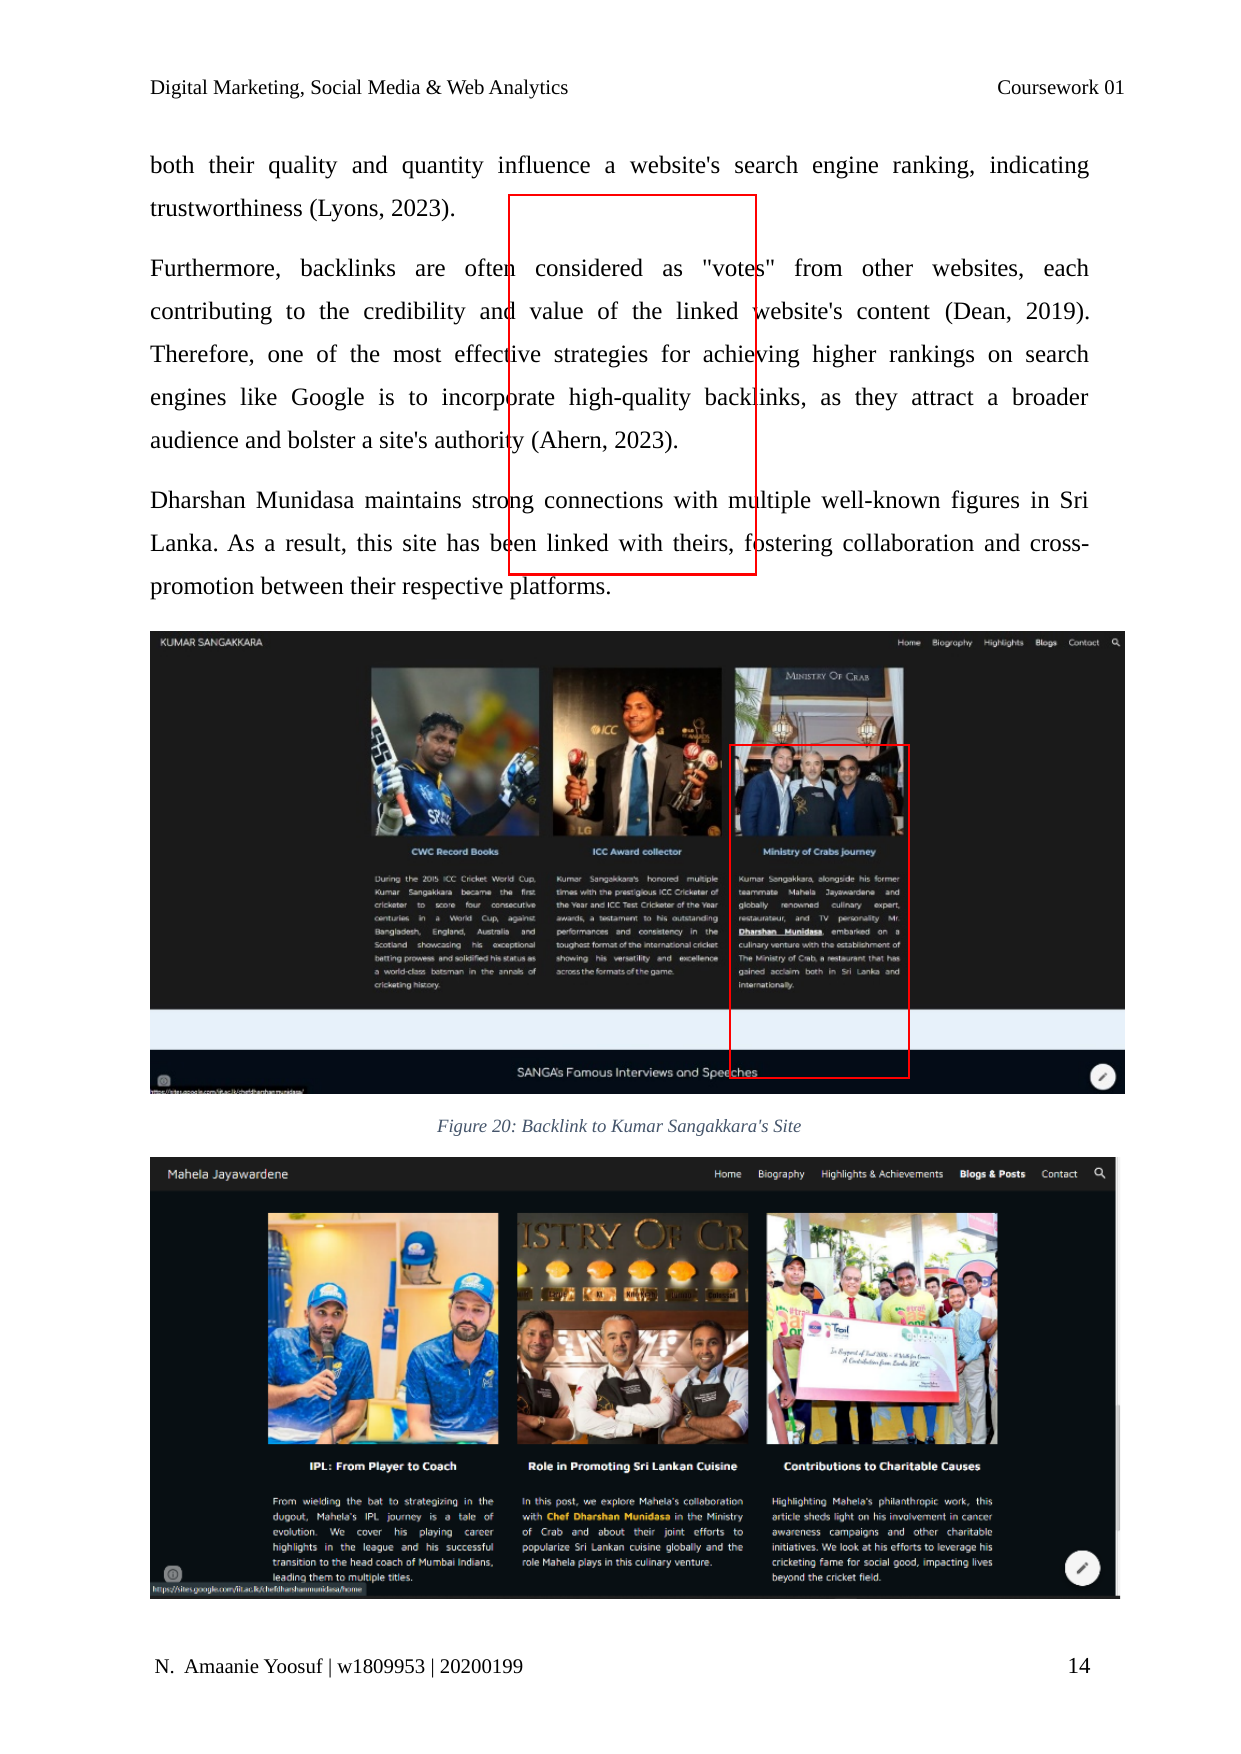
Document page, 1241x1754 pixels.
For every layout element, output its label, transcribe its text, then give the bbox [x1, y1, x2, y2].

text Dharshan Munidasa maintains strong connections with multiple well-known figures in Sri Lanka. As a result, this site has been linked with theirs, fostering collaboration and cross-promotion between their respective platforms. [150, 485, 1090, 600]
picture [150, 1157, 1121, 1599]
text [150, 150, 1090, 222]
text Figure 20: Backlink to Kumar Sangakkara's Site [150, 1114, 1090, 1136]
text Furthermore, backlinks are often considered as "votes" from other websites, each contributing to the credibility and value of the linked website's content (Dean, 2019). Therefore, one of the most effective strategies for achieving higher rankings on search engines like Google is to incorporate high-quality backlinks, as they attract a broader audience and bolster a site's authority (Ahern, 2023). [510, 253, 755, 454]
picture [150, 631, 1125, 1094]
text Furthermore, backlinks are often considered as "votes" from other websites, each contributing to the credibility and value of the linked website's content (Dean, 2019). Therefore, one of the most effective strategies for achieving higher rankings on search engines like Google is to incorporate high-quality backlinks, as they attract a broader audience and bolster a site's authority (Ahern, 2023). [150, 253, 508, 454]
text Furthermore, backlinks are often considered as "votes" from other websites, each contributing to the credibility and value of the linked website's content (Dean, 2019). Therefore, one of the most effective strategies for achieving higher rankings on search engines like Google is to incorporate high-quality backlinks, as they attract a broader audience and bolster a site's authority (Ahern, 2023). [757, 253, 1090, 454]
